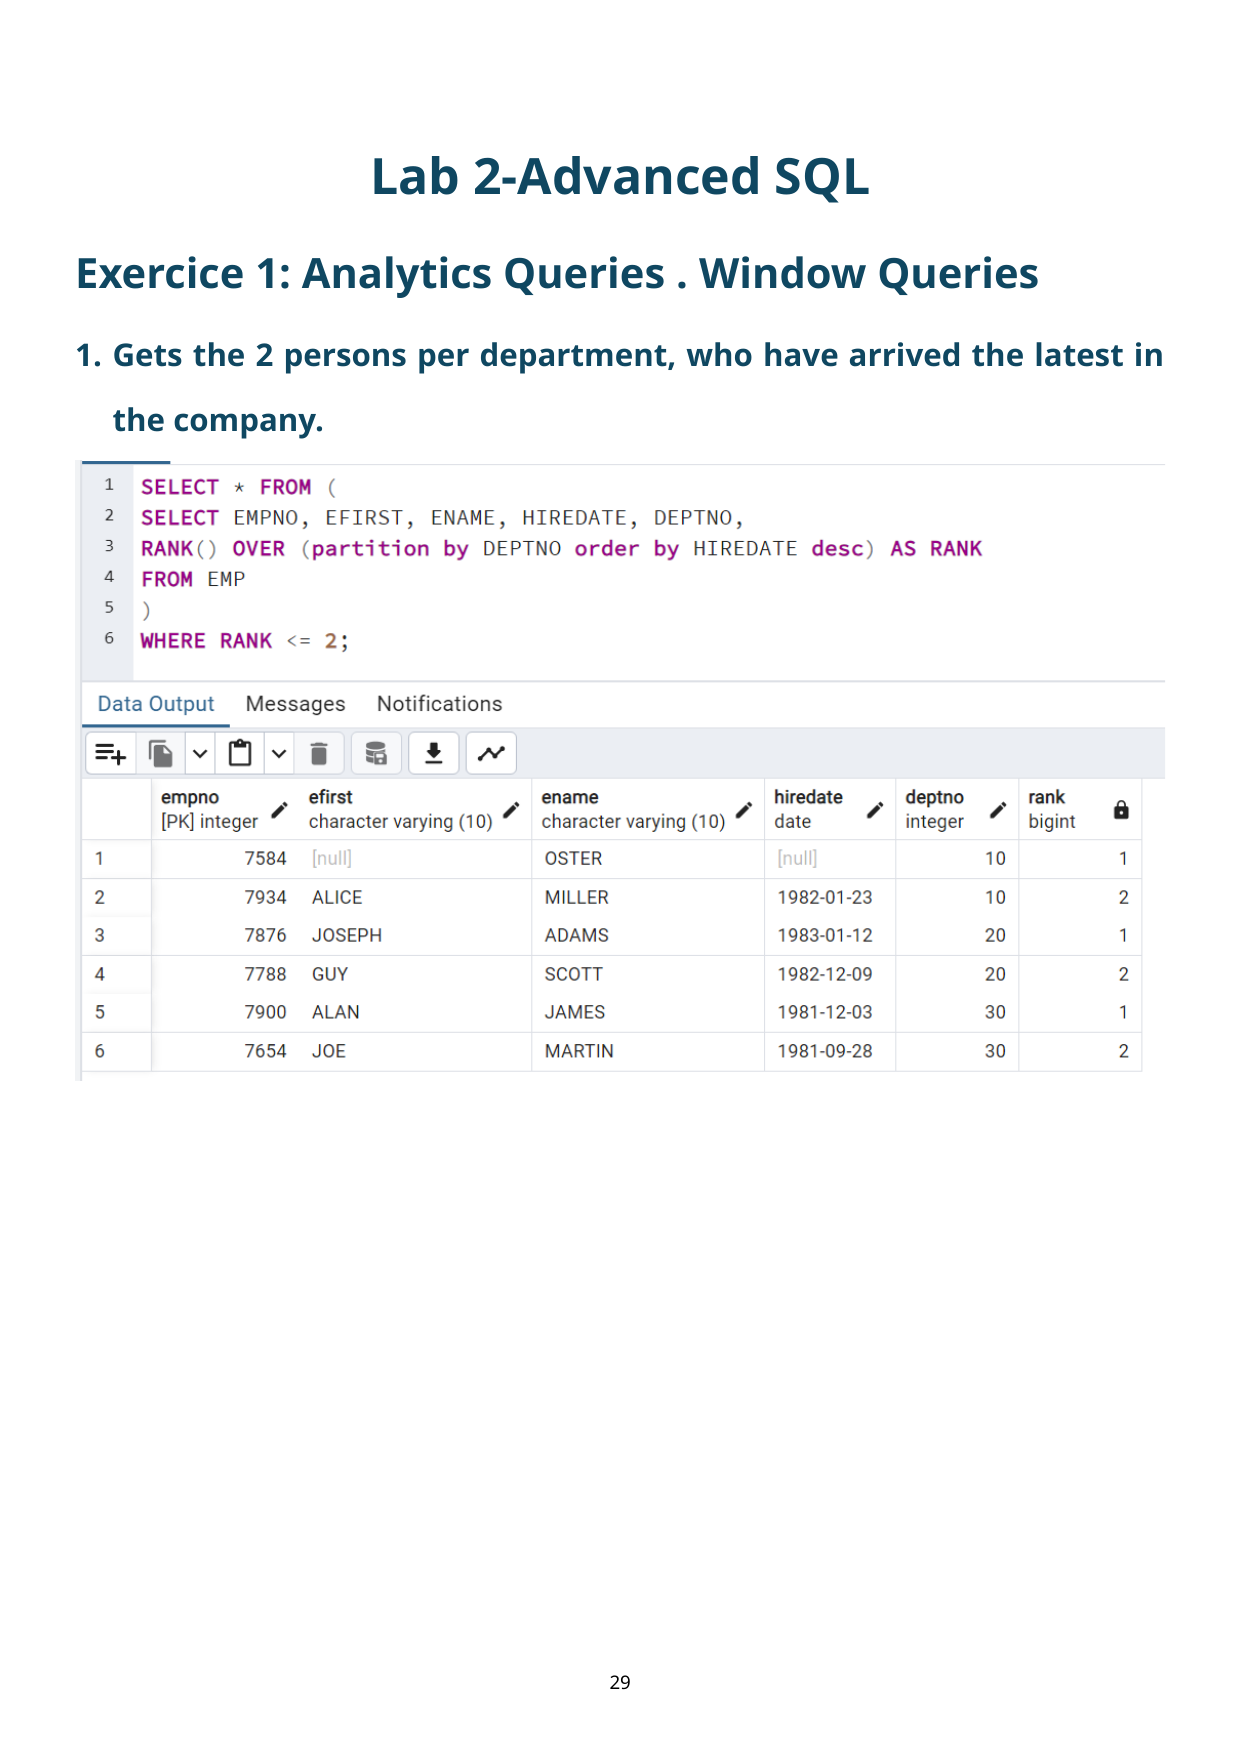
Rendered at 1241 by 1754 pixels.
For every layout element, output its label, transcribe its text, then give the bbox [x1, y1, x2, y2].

subtitle Exercice 1: Analytics Queries . Window Queries [75, 240, 1165, 305]
subtitle Gets the 2 persons per department, who have arrived the latest in the company. [75, 322, 1165, 452]
subtitle Lab 2-Advanced SQL [75, 126, 1165, 223]
